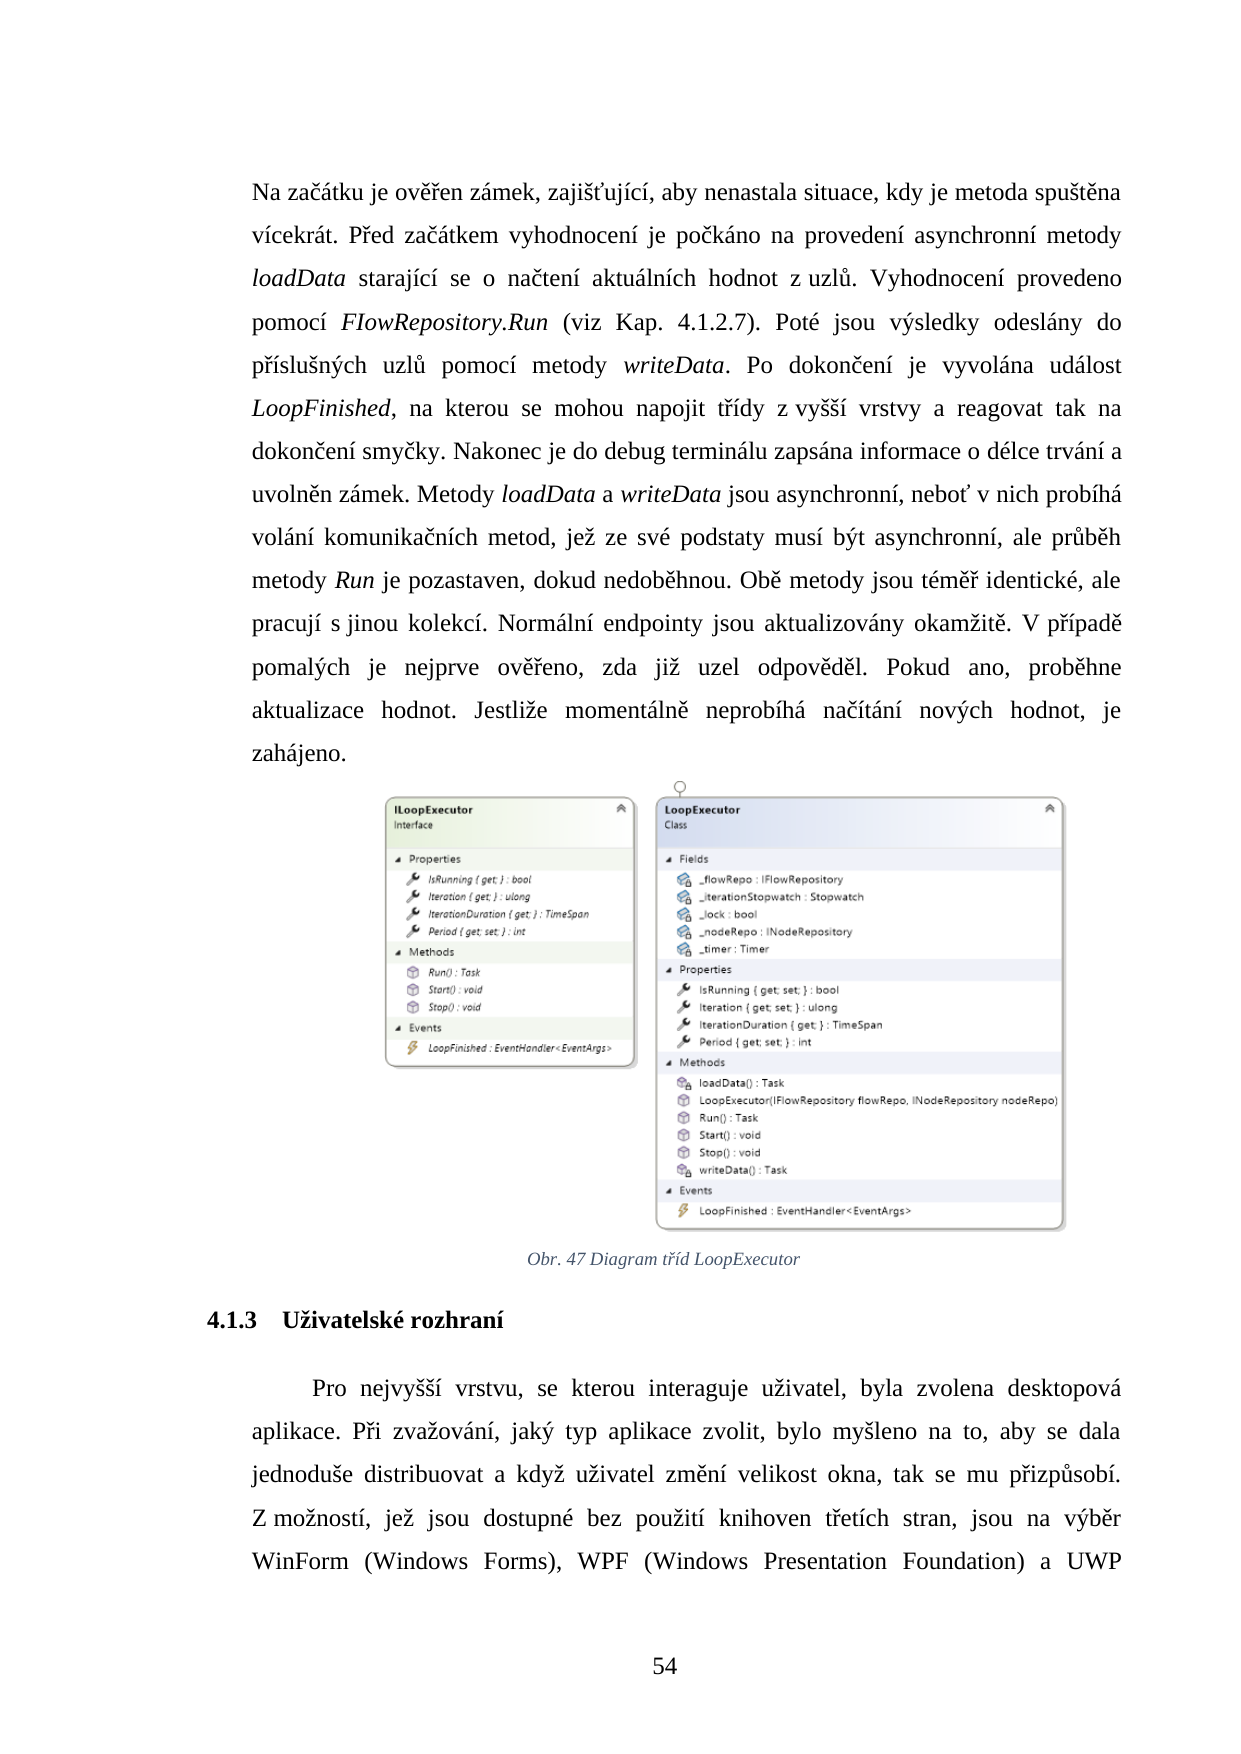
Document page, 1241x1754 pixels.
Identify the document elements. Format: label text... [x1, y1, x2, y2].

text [252, 1373, 1122, 1574]
picture [381, 781, 1067, 1234]
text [252, 177, 1122, 767]
subtitle Uživatelské rozhraní [207, 1305, 1122, 1334]
